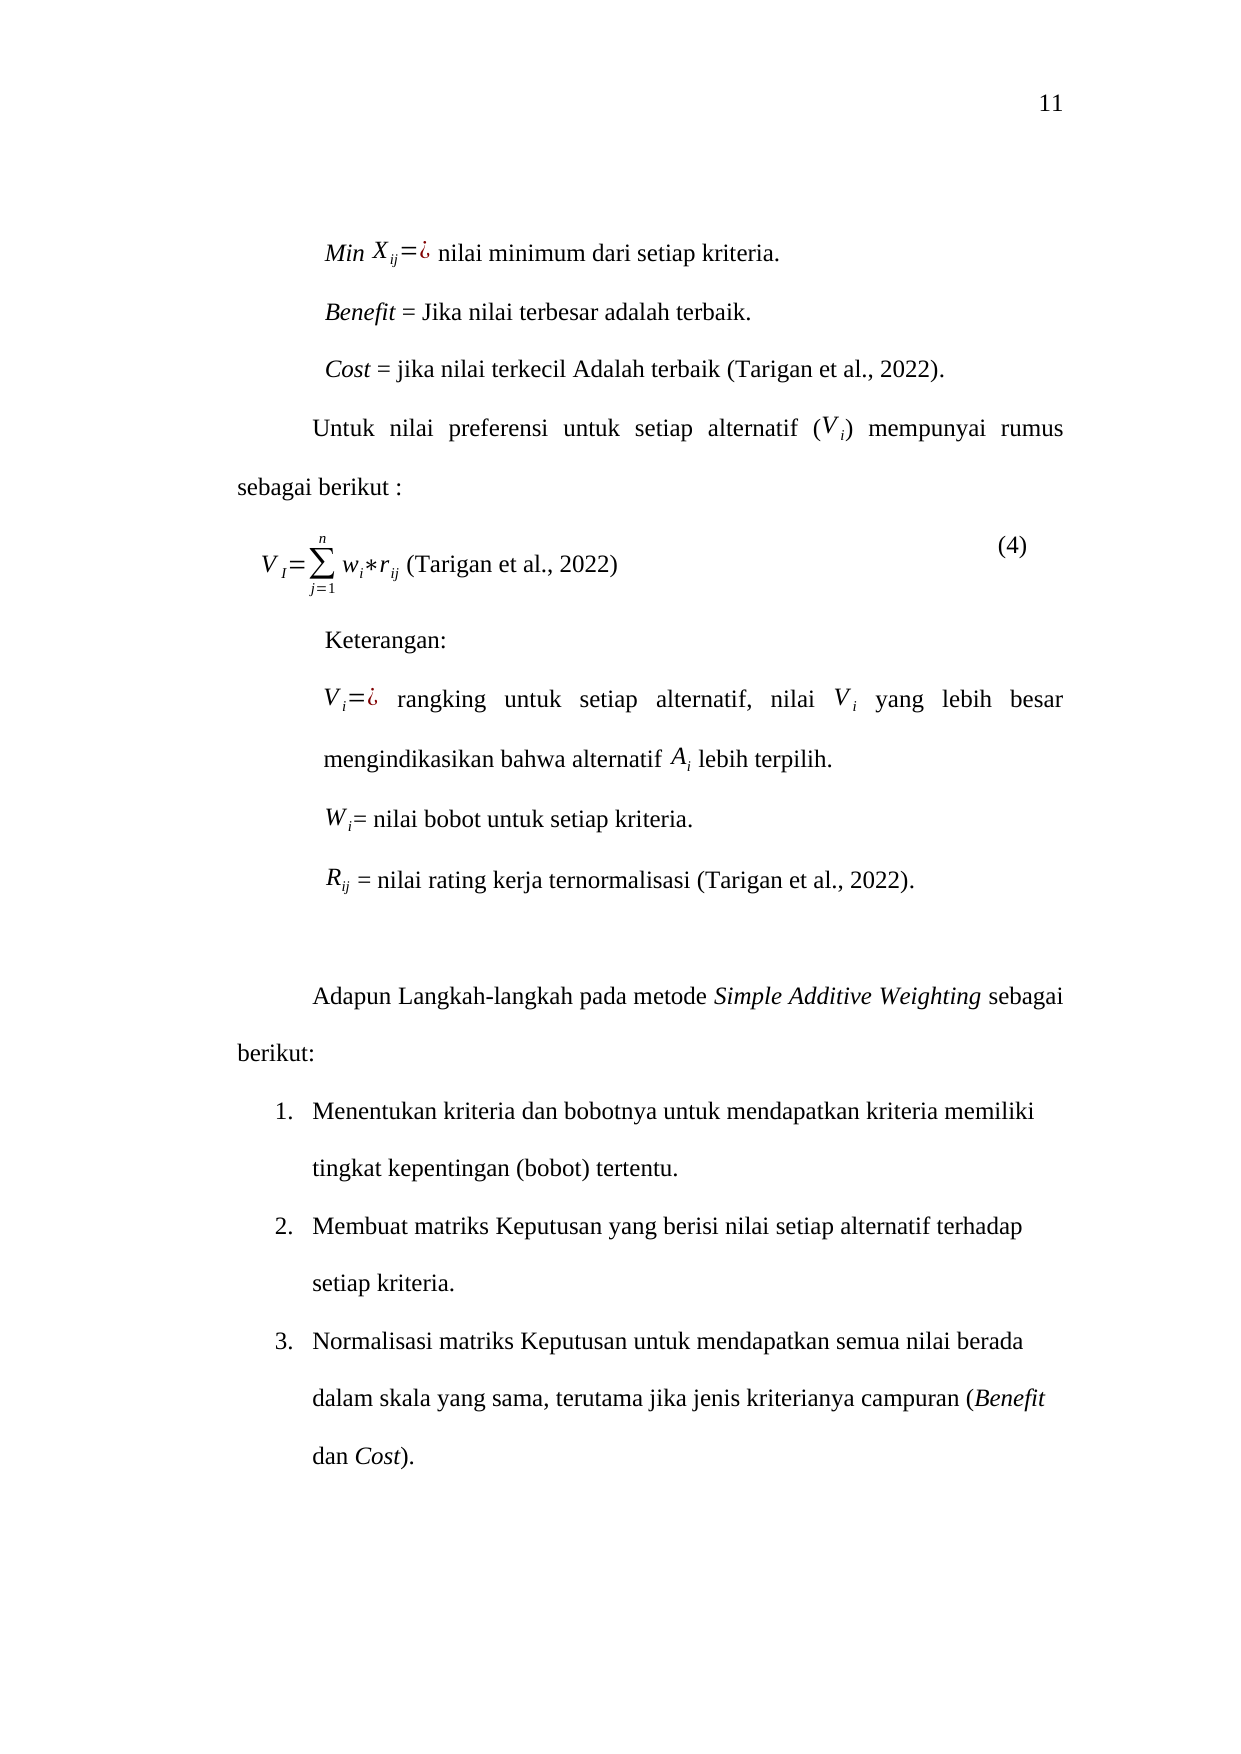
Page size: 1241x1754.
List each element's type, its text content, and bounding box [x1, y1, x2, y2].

table_header (4) [986, 530, 1062, 626]
list Menentukan kriteria dan bobotnya untuk mendapatkan kriteria memiliki tingkat kepentingan (bobot) tertentu. [274, 1096, 1063, 1182]
text rangking untuk setiap alternatif, nilai yang lebih besar mengindikasikan bahwa alternatif lebih terpilih. [323, 683, 1063, 774]
text Untuk nilai preferensi untuk setiap alternatif () mempunyai rumus sebagai berikut : [237, 412, 1063, 501]
list Normalisasi matriks Keputusan untuk mendapatkan semua nilai berada dalam skala yang sama, terutama jika jenis kriterianya campuran (Benefit dan Cost). [274, 1326, 1063, 1470]
text = nilai bobot untuk setiap kriteria. [237, 803, 1063, 835]
table_header [237, 530, 986, 626]
text = nilai rating kerja ternormalisasi . [237, 863, 1063, 895]
text Keterangan: [237, 626, 1063, 654]
text Adapun Langkah-langkah pada metode Simple Additive Weighting sebagai berikut: [237, 981, 1063, 1067]
text Benefit = Jika nilai terbesar adalah terbaik. [237, 297, 1063, 326]
text Min nilai minimum dari setiap kriteria. [237, 237, 1063, 268]
text Cost = jika nilai terkecil Adalah terbaik . [237, 354, 1063, 383]
list Membuat matriks Keputusan yang berisi nilai setiap alternatif terhadap setiap kriteria. [274, 1211, 1063, 1297]
